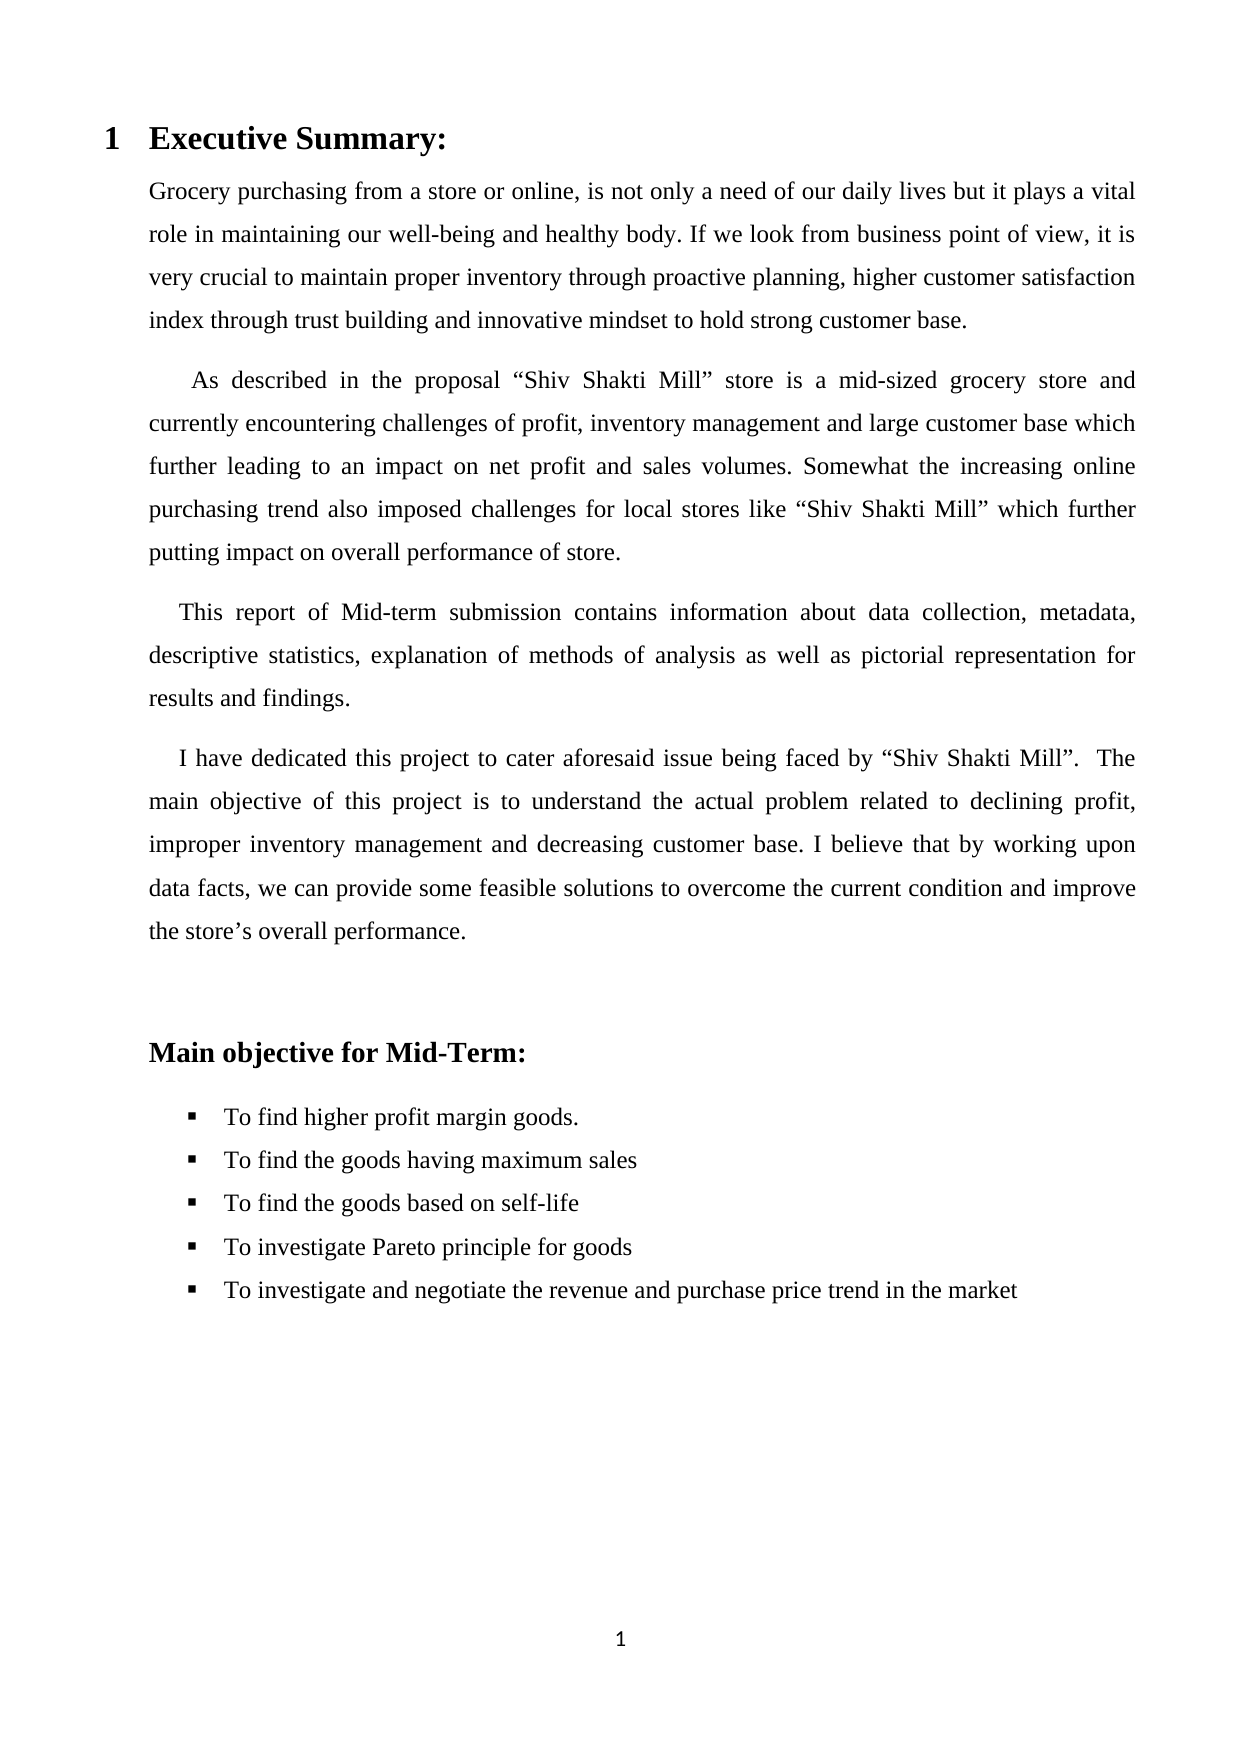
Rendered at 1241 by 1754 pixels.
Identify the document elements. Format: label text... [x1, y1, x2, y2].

text Main objective for Mid-Term: [148, 1035, 1137, 1069]
text I have dedicated this project to cater aforesaid issue being faced by “Shiv Shakti Mill”. The main objective of this project is to understand the actual problem related to declining profit, improper inventory management and decreasing customer base. I believe that by working upon data facts, we can provide some feasible solutions to overcome the current condition and improve the store’s overall performance. [148, 743, 1137, 944]
list To find the goods based on self-life [186, 1188, 1137, 1217]
list To investigate Pareto principle for goods [186, 1232, 1137, 1260]
subtitle Executive Summary: [103, 118, 1137, 157]
text This report of Mid-term submission contains information about data collection, metadata, descriptive statistics, explanation of methods of analysis as well as pictorial representation for results and findings. [148, 597, 1137, 712]
text Grocery purchasing from a store or online, is not only a need of our daily lives but it plays a vital role in maintaining our well-being and healthy body. If we look from business point of view, it is very crucial to maintain proper inventory through proactive planning, higher customer satisfaction index through trust building and innovative mindset to hold strong customer base. [148, 176, 1137, 334]
list To find the goods having maximum sales [186, 1145, 1137, 1174]
text As described in the proposal “Shiv Shakti Mill” store is a mid-sized grocery store and currently encountering challenges of profit, inventory management and large customer base which further leading to an impact on net profit and sales volumes. Somewhat the increasing online purchasing trend also imposed challenges for local stores like “Shiv Shakti Mill” which further putting impact on overall performance of store. [148, 365, 1137, 566]
list To investigate and negotiate the revenue and purchase price trend in the market [186, 1275, 1137, 1303]
list To find higher profit margin goods. [186, 1102, 1137, 1131]
